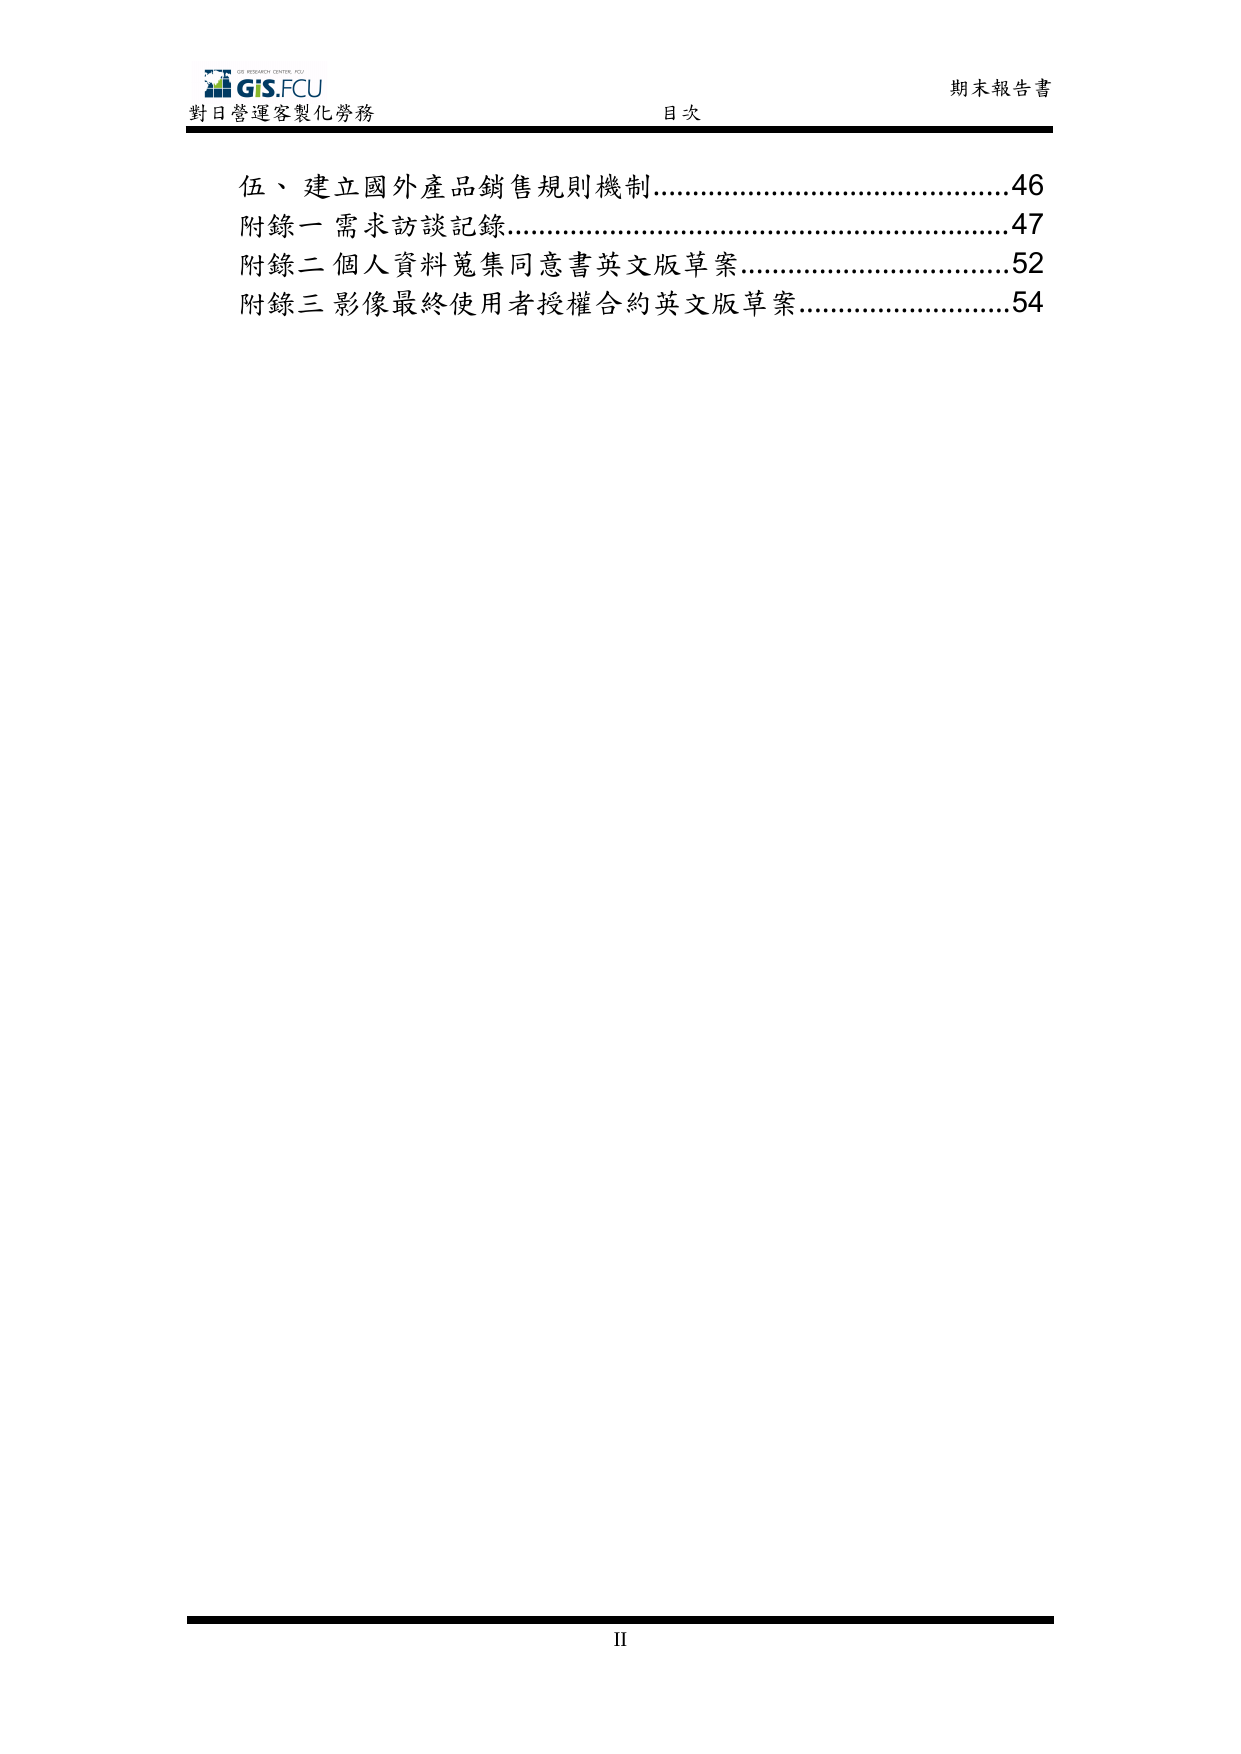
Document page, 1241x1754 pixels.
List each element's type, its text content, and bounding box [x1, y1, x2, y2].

text 附錄三 影像最終使用者授權合約英文版草案 54 [237, 282, 970, 321]
text 附錄一 需求訪談記錄 47 [237, 203, 970, 243]
picture [191, 61, 328, 104]
text 伍、 建立國外產品銷售規則機制 46 [237, 164, 970, 203]
text 附錄二 個人資料蒐集同意書英文版草案 52 [237, 243, 970, 282]
